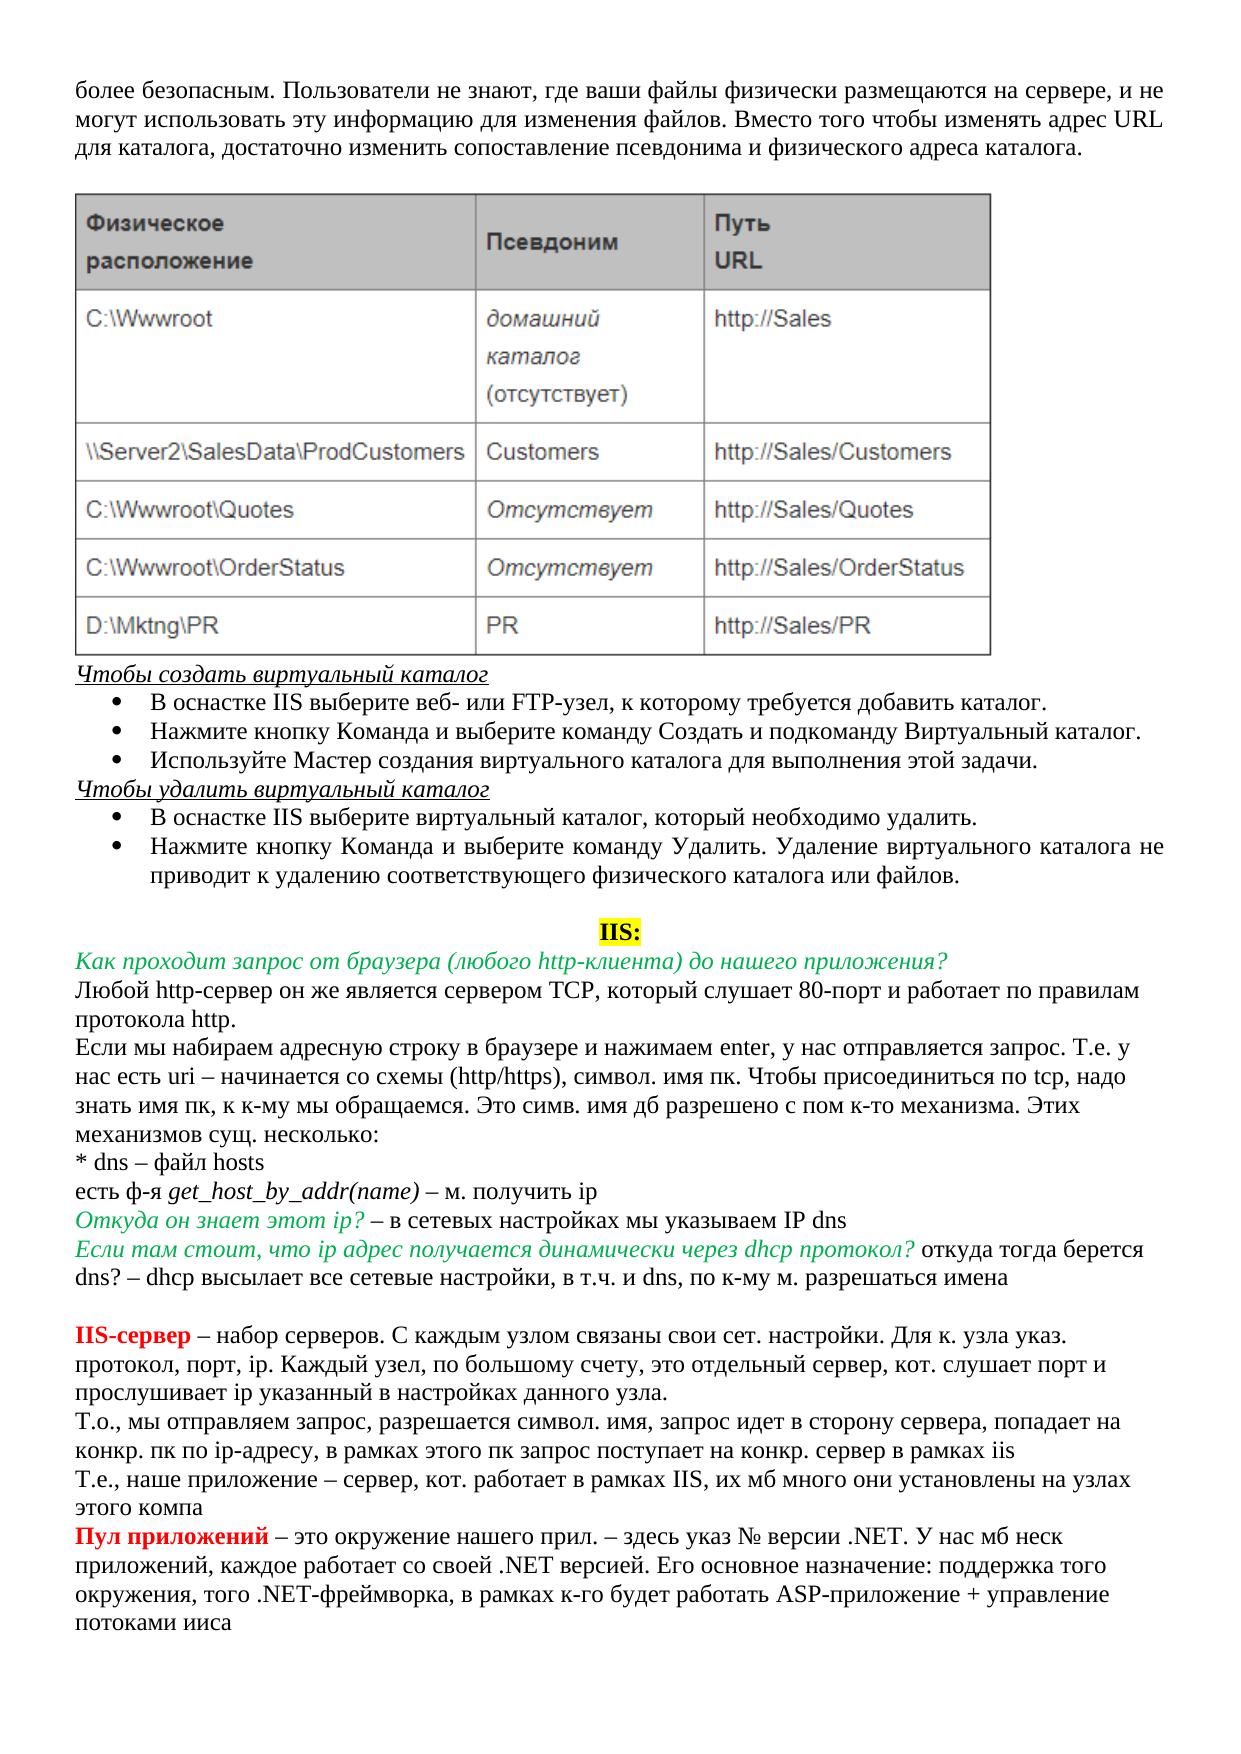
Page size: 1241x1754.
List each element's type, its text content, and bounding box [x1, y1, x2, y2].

text Т.е., наше приложение – сервер, кот. работает в рамках IIS, их мб много они установлены на узлах этого компа [75, 1464, 1165, 1521]
text Как проходит запрос от браузера (любого http-клиента) до нашего приложения? Любой http-сервер он же является сервером TCP, который слушает 80-порт и работает по правилам протокола http. Если мы набираем адресную строку в браузере и нажимаем enter, у нас отправляется запрос. Т.е. у нас есть uri – начинается со схемы (http/https), символ. имя пк. Чтобы присоединиться по tcp, надо знать имя пк, к к-му мы обращаемся. Это симв. имя дб разрешено с пом к-то механизма. Этих механизмов сущ. несколько: * dns – файл hosts есть ф-я get_host_by_addr(name) – м. получить ip Откуда он знает этот ip? – в сетевых настройках мы указываем IP dns Если там стоит, что ip адрес получается динамически через dhcp протокол? откуда тогда берется dns? – dhcp высылает все сетевые настройки, в т.ч. и dns, по к-му м. разрешаться имена [75, 946, 1165, 1291]
list Нажмите кнопку Команда и выберите команду Создать и подкоманду Виртуальный каталог. [112, 716, 1165, 745]
text Чтобы удалить виртуальный каталог [75, 774, 1165, 802]
list В оснастке IIS выберите виртуальный каталог, который необходимо удалить. [112, 802, 1165, 831]
list Используйте Мастер создания виртуального каталога для выполнения этой задачи. [112, 745, 1165, 774]
text IIS-сервер – набор серверов. С каждым узлом связаны свои сет. настройки. Для к. узла указ. протокол, порт, ip. Каждый узел, по большому счету, это отдельный сервер, кот. слушает порт и прослушивает ip указанный в настройках данного узла. [75, 1320, 1165, 1406]
text IIS: [75, 917, 1165, 946]
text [75, 1521, 1165, 1636]
text Чтобы создать виртуальный каталог [75, 659, 1165, 687]
list В оснастке IIS выберите веб- или FTP-узел, к которому требуется добавить каталог. [112, 687, 1165, 716]
text Т.о., мы отправляем запрос, разрешается символ. имя, запрос идет в сторону сервера, попадает на конкр. пк по ip-адресу, в рамках этого пк запрос поступает на конкр. сервер в рамках iis [75, 1406, 1165, 1464]
list Нажмите кнопку Команда и выберите команду Удалить. Удаление виртуального каталога не приводит к удалению соответствующего физического каталога или файлов. [112, 831, 1165, 889]
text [75, 75, 1165, 161]
picture [75, 190, 993, 659]
